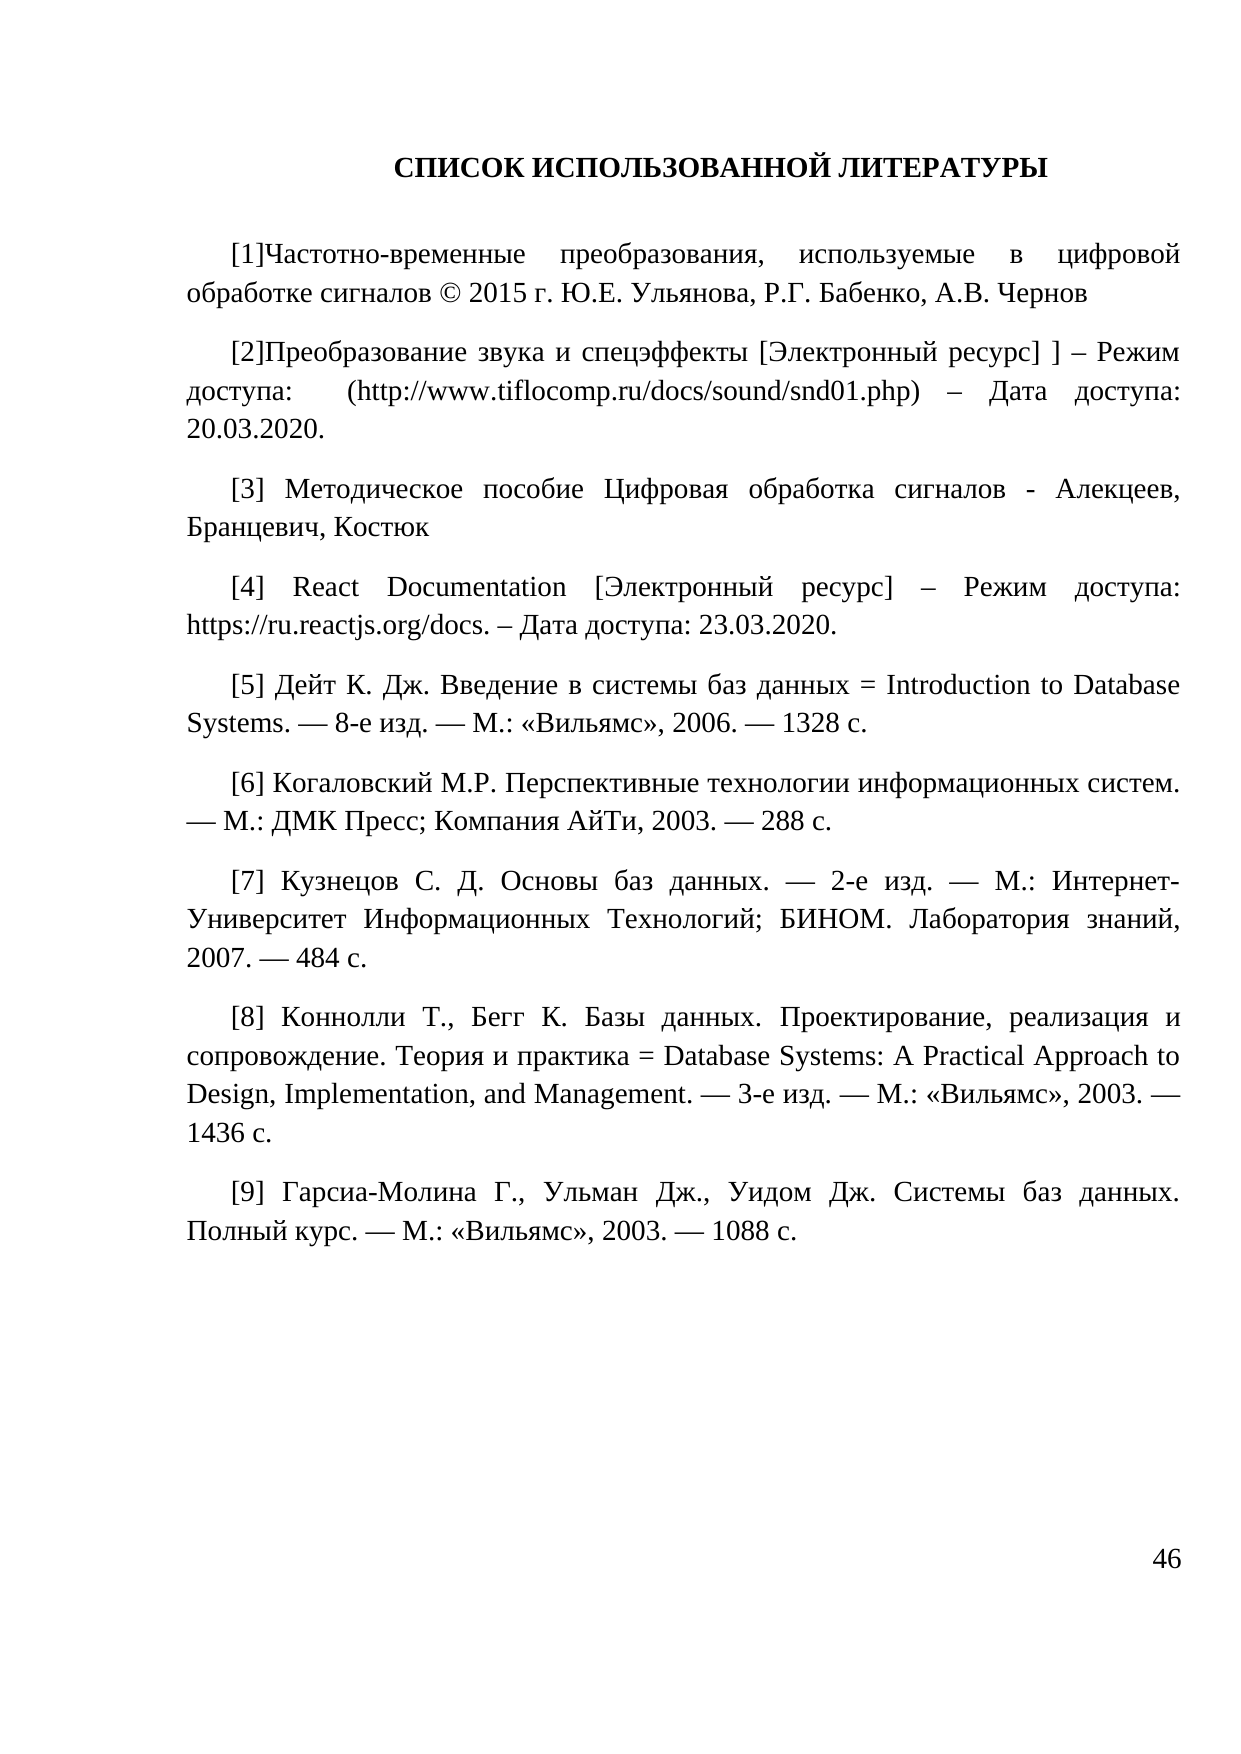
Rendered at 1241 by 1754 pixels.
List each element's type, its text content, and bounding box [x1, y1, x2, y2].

text [6] Когаловский М.Р. Перспективные технологии информационных систем. — М.: ДМК Пресс; Компания АйТи, 2003. — 288 с. [186, 765, 1181, 837]
text [4] React Documentation [Электронный ресурс] – Режим доступа: https://ru.reactjs.org/docs. – Дата доступа: 23.03.2020. [186, 569, 1181, 641]
text [8] Коннолли Т., Бегг К. Базы данных. Проектирование, реализация и сопровождение. Теория и практика = Database Systems: A Practical Approach to Design, Implementation, and Management. — 3-е изд. — М.: «Вильямс», 2003. — 1436 с. [186, 999, 1181, 1148]
text [3] Методическое пособие Цифровая обработка сигналов - Алекцеев, Бранцевич, Костюк [186, 471, 1181, 543]
text [5] Дейт К. Дж. Введение в системы баз данных = Introduction to Database Systems. — 8-е изд. — М.: «Вильямс», 2006. — 1328 с. [186, 667, 1181, 739]
text Список использованной литературы [186, 150, 1181, 183]
text [7] Кузнецов С. Д. Основы баз данных. — 2-е изд. — М.: Интернет-Университет Информационных Технологий; БИНОМ. Лаборатория знаний, 2007. — 484 с. [186, 863, 1181, 973]
text [9] Гарсиа-Молина Г., Ульман Дж., Уидом Дж. Системы баз данных. Полный курс. — М.: «Вильямс», 2003. — 1088 с. [186, 1174, 1181, 1246]
text [1]Частотно-временные преобразования, используемые в цифровой обработке сигналов © 2015 г. Ю.Е. Ульянова, Р.Г. Бабенко, А.В. Чернов [186, 237, 1181, 309]
text [2]Преобразование звука и спецэффекты [Электронный ресурс] ] – Режим доступа: (http://www.tiflocomp.ru/docs/sound/snd01.php) – Дата доступа: 20.03.2020. [186, 334, 1181, 445]
